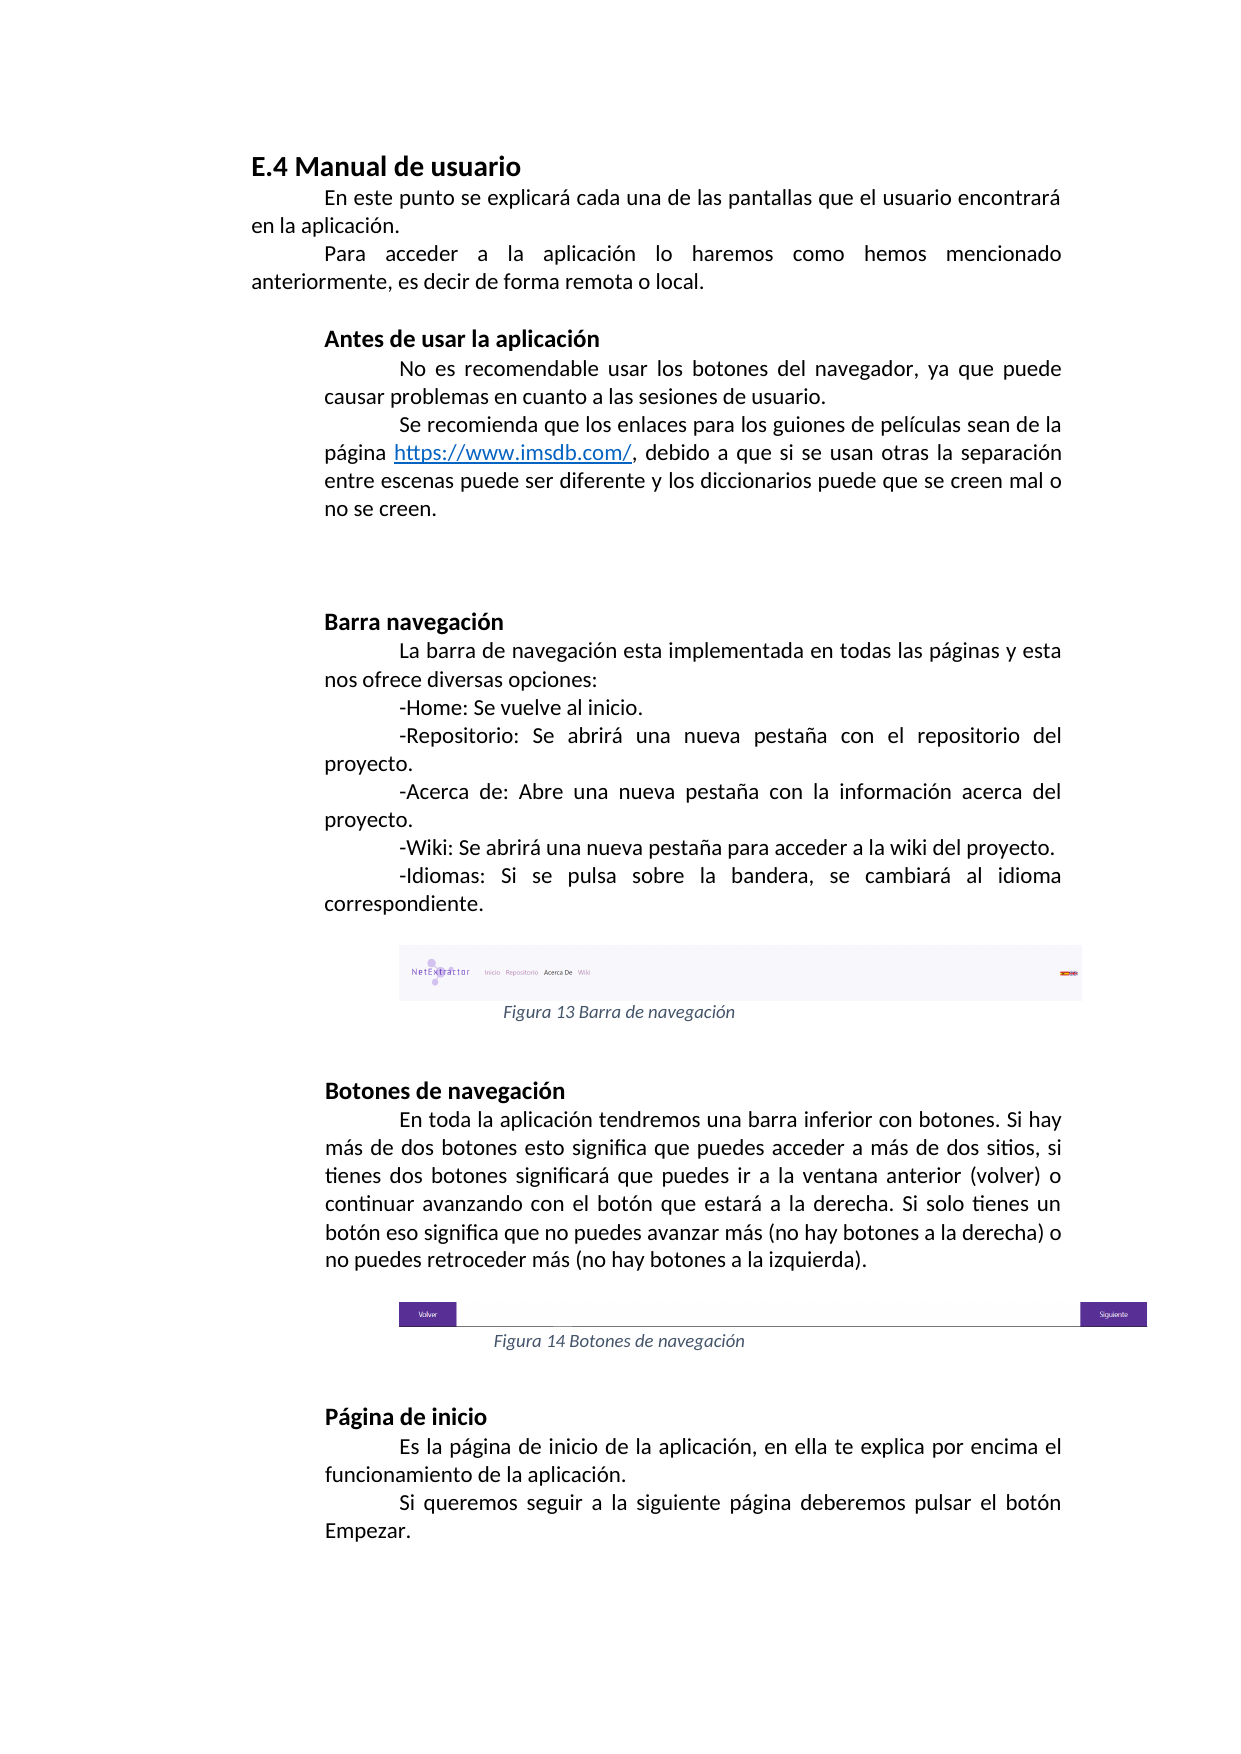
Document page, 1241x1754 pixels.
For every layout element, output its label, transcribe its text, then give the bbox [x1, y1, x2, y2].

text La barra de navegación esta implementada en todas las páginas y esta nos ofrece diversas opciones: [324, 637, 1063, 693]
text -Repositorio: Se abrirá una nueva pestaña con el repositorio del proyecto. [324, 721, 1063, 777]
text No es recomendable usar los botones del navegador, ya que puede causar problemas en cuanto a las sesiones de usuario. [324, 354, 1063, 410]
subtitle Página de inicio [177, 1401, 1063, 1432]
subtitle E.4 Manual de usuario [177, 148, 1063, 183]
text En toda la aplicación tendremos una barra inferior con botones. Si hay más de dos botones esto significa que puedes acceder a más de dos sitios, si tienes dos botones significará que puedes ir a la ventana anterior (volver) o continuar avanzando con el botón que estará a la derecha. Si solo tienes un botón eso significa que no puedes avanzar más (no hay botones a la derecha) o no puedes retroceder más (no hay botones a la izquierda). [325, 1106, 1063, 1274]
text Para acceder a la aplicación lo haremos como hemos mencionado anteriormente, es decir de forma remota o local. [251, 239, 1063, 295]
text Se recomienda que los enlaces para los guiones de películas sean de la página https://www.imsdb.com/, debido a que si se usan otras la separación entre escenas puede ser diferente y los diccionarios puede que se creen mal o no se creen. [324, 410, 1063, 522]
subtitle Botones de navegación [251, 1075, 1063, 1106]
picture [399, 945, 1083, 1001]
text -Wiki: Se abrirá una nueva pestaña para acceder a la wiki del proyecto. [324, 833, 1063, 861]
text -Acerca de: Abre una nueva pestaña con la información acerca del proyecto. [324, 777, 1063, 833]
text Si queremos seguir a la siguiente página deberemos pulsar el botón Empezar. [325, 1488, 1063, 1544]
text -Home: Se vuelve al inicio. [324, 693, 1063, 721]
picture [399, 1301, 1148, 1327]
subtitle Antes de usar la aplicación [250, 323, 1063, 354]
text -Idiomas: Si se pulsa sobre la bandera, se cambiará al idioma correspondiente. [324, 861, 1063, 917]
text Es la página de inicio de la aplicación, en ella te explica por encima el funcionamiento de la aplicación. [325, 1432, 1063, 1488]
subtitle Barra navegación [250, 606, 1063, 637]
text En este punto se explicará cada una de las pantallas que el usuario encontrará en la aplicación. [251, 183, 1063, 239]
